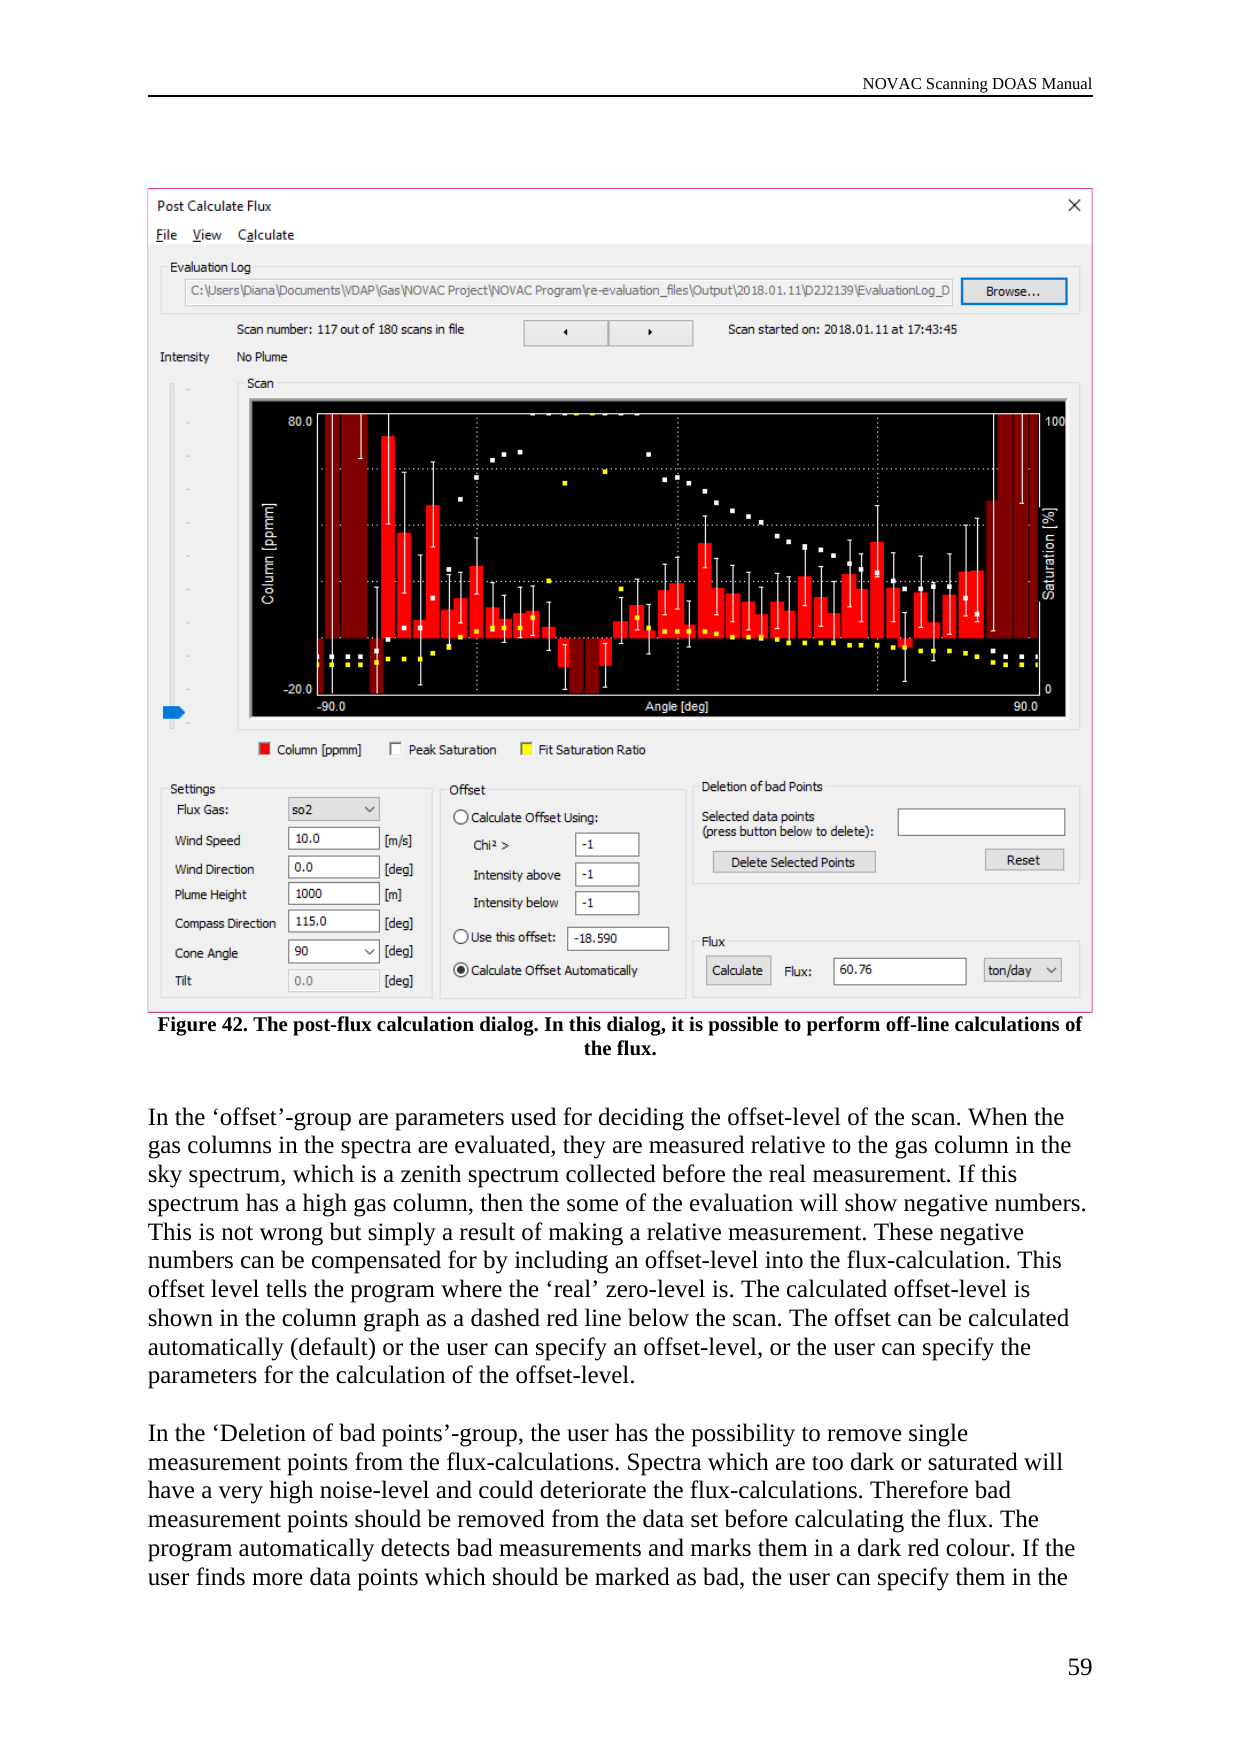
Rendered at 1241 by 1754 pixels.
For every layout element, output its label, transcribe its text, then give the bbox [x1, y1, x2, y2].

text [148, 1418, 1093, 1590]
text In the ‘offset’-group are parameters used for deciding the offset-level of the scan. When the gas columns in the spectra are evaluated, they are measured relative to the gas column in the sky spectrum, which is a zenith spectrum collected before the real measurement. If this spectrum has a high gas column, then the some of the evaluation will show negative numbers. This is not wrong but simply a result of making a relative measurement. These negative numbers can be compensated for by including an offset-level into the flux-calculation. This offset level tells the program where the ‘real’ zero-level is. The calculated offset-level is shown in the column graph as a dashed red line below the scan. The offset can be calculated automatically (default) or the user can specify an offset-level, or the user can specify the parameters for the calculation of the offset-level. [148, 1102, 1093, 1389]
text Figure 42. The post-flux calculation dialog. In this dialog, it is possible to perform off-line calculations of the flux. [148, 1013, 1093, 1060]
picture [147, 188, 1093, 1013]
